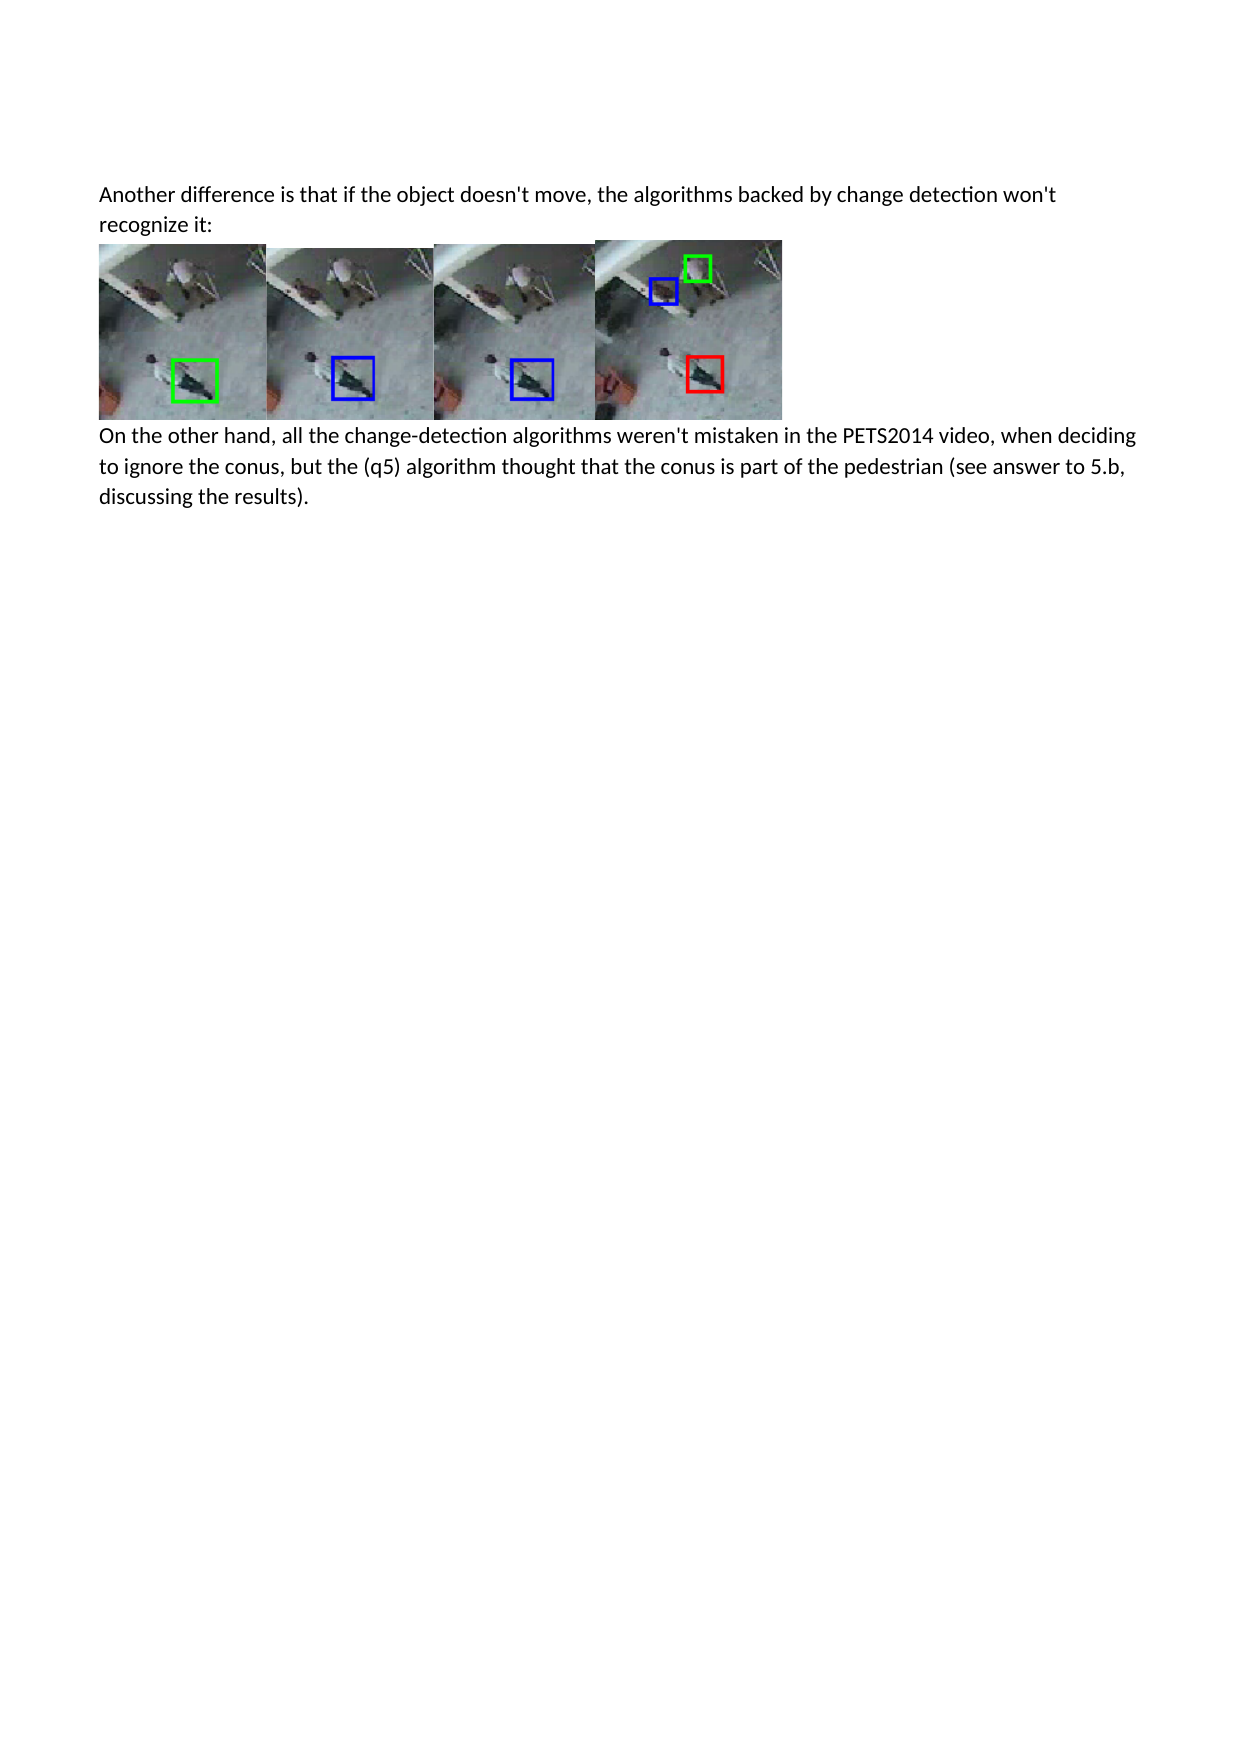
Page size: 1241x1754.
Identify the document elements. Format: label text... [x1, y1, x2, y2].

list Another difference is that if the object doesn't move, the algorithms backed by change detection won't recognize it: [99, 180, 1147, 238]
list On the other hand, all the change-detection algorithms weren't mistaken in the PETS2014 video, when deciding to ignore the conus, but the (q5) algorithm thought that the conus is part of the pedestrian (see answer to 5.b, discussing the results). [99, 422, 1147, 510]
picture [98, 240, 783, 420]
